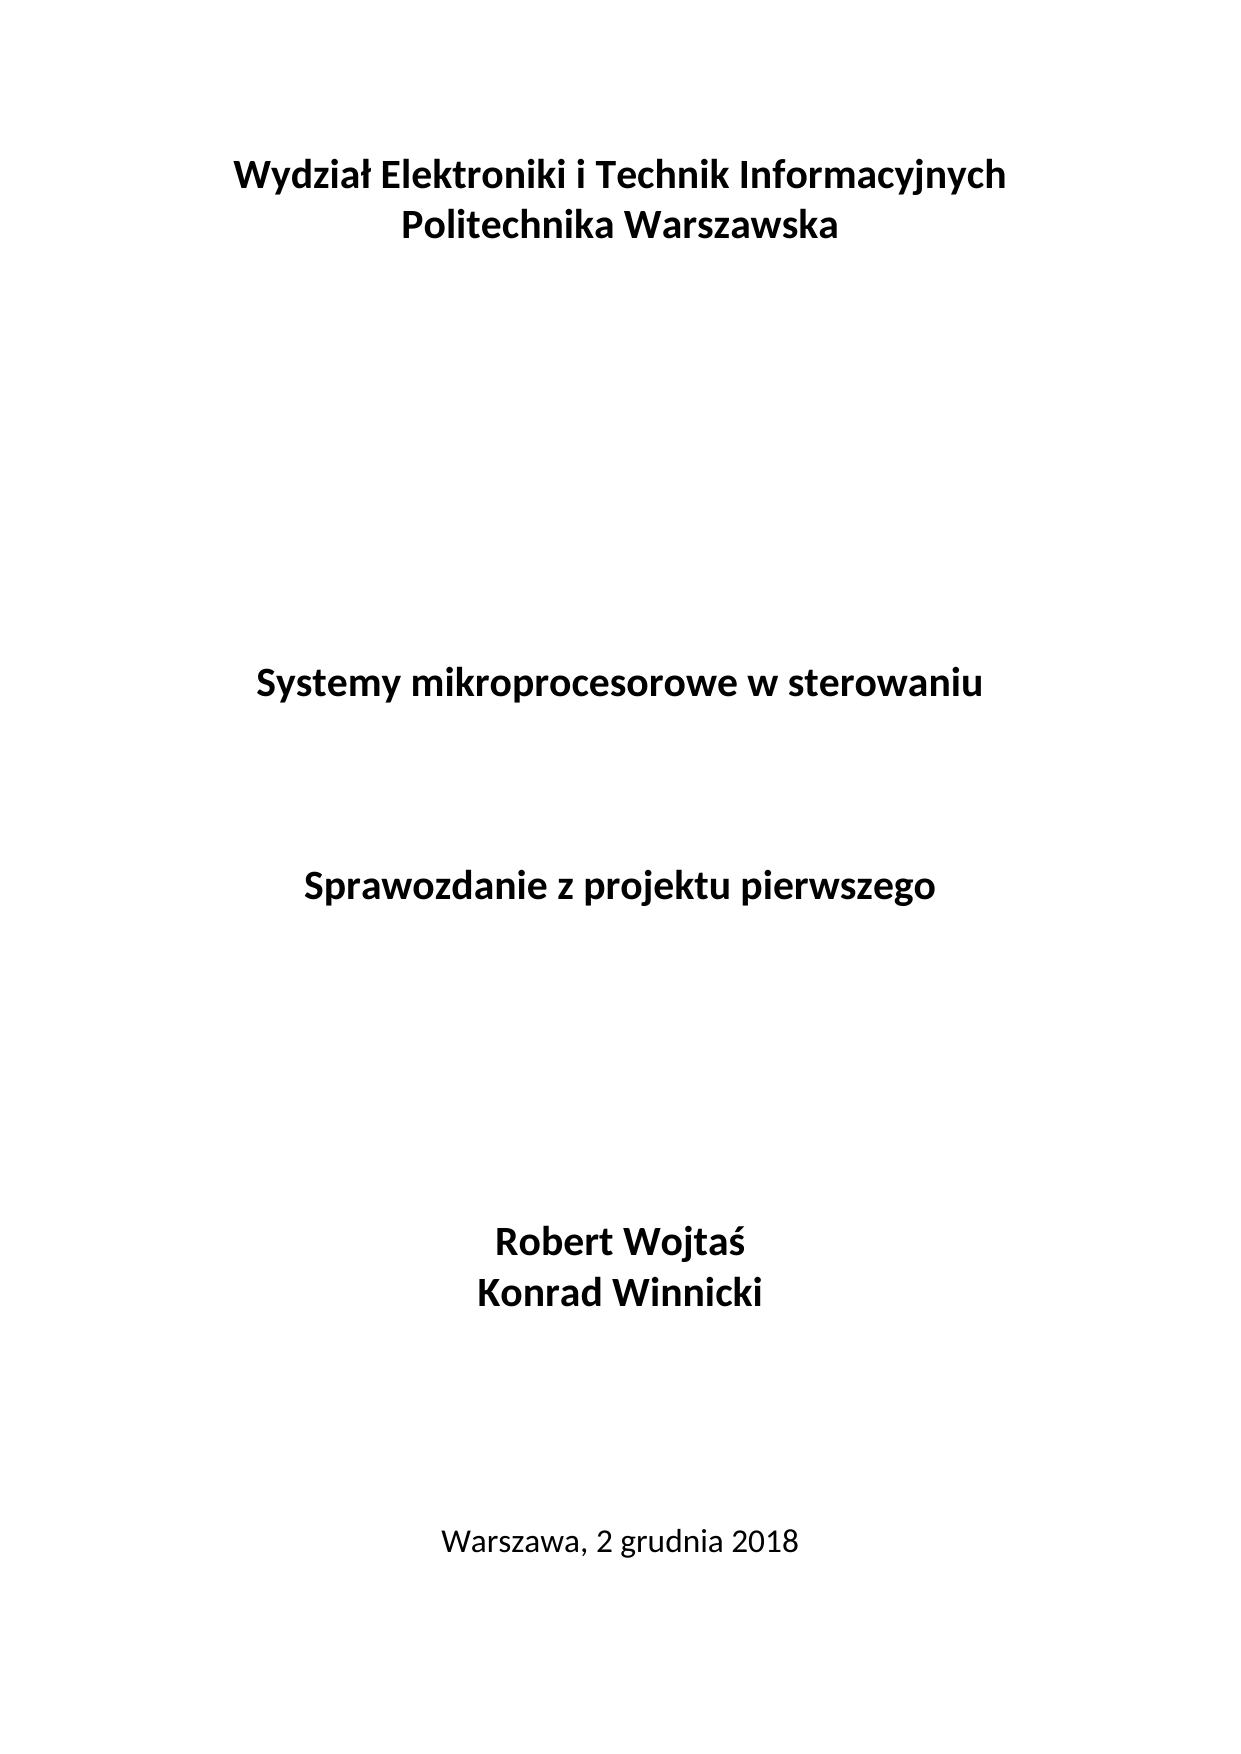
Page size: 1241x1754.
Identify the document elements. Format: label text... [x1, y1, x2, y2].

text Konrad Winnicki [148, 1266, 1093, 1317]
text Systemy mikroprocesorowe w sterowaniu [148, 656, 1093, 707]
text Robert Wojtaś [148, 1215, 1093, 1266]
text Sprawozdanie z projektu pierwszego [148, 859, 1093, 910]
text Wydział Elektroniki i Technik Informacyjnych [148, 148, 1093, 198]
text Warszawa, 2 grudnia 2018 [148, 1520, 1093, 1561]
text Politechnika Warszawska [148, 198, 1093, 249]
